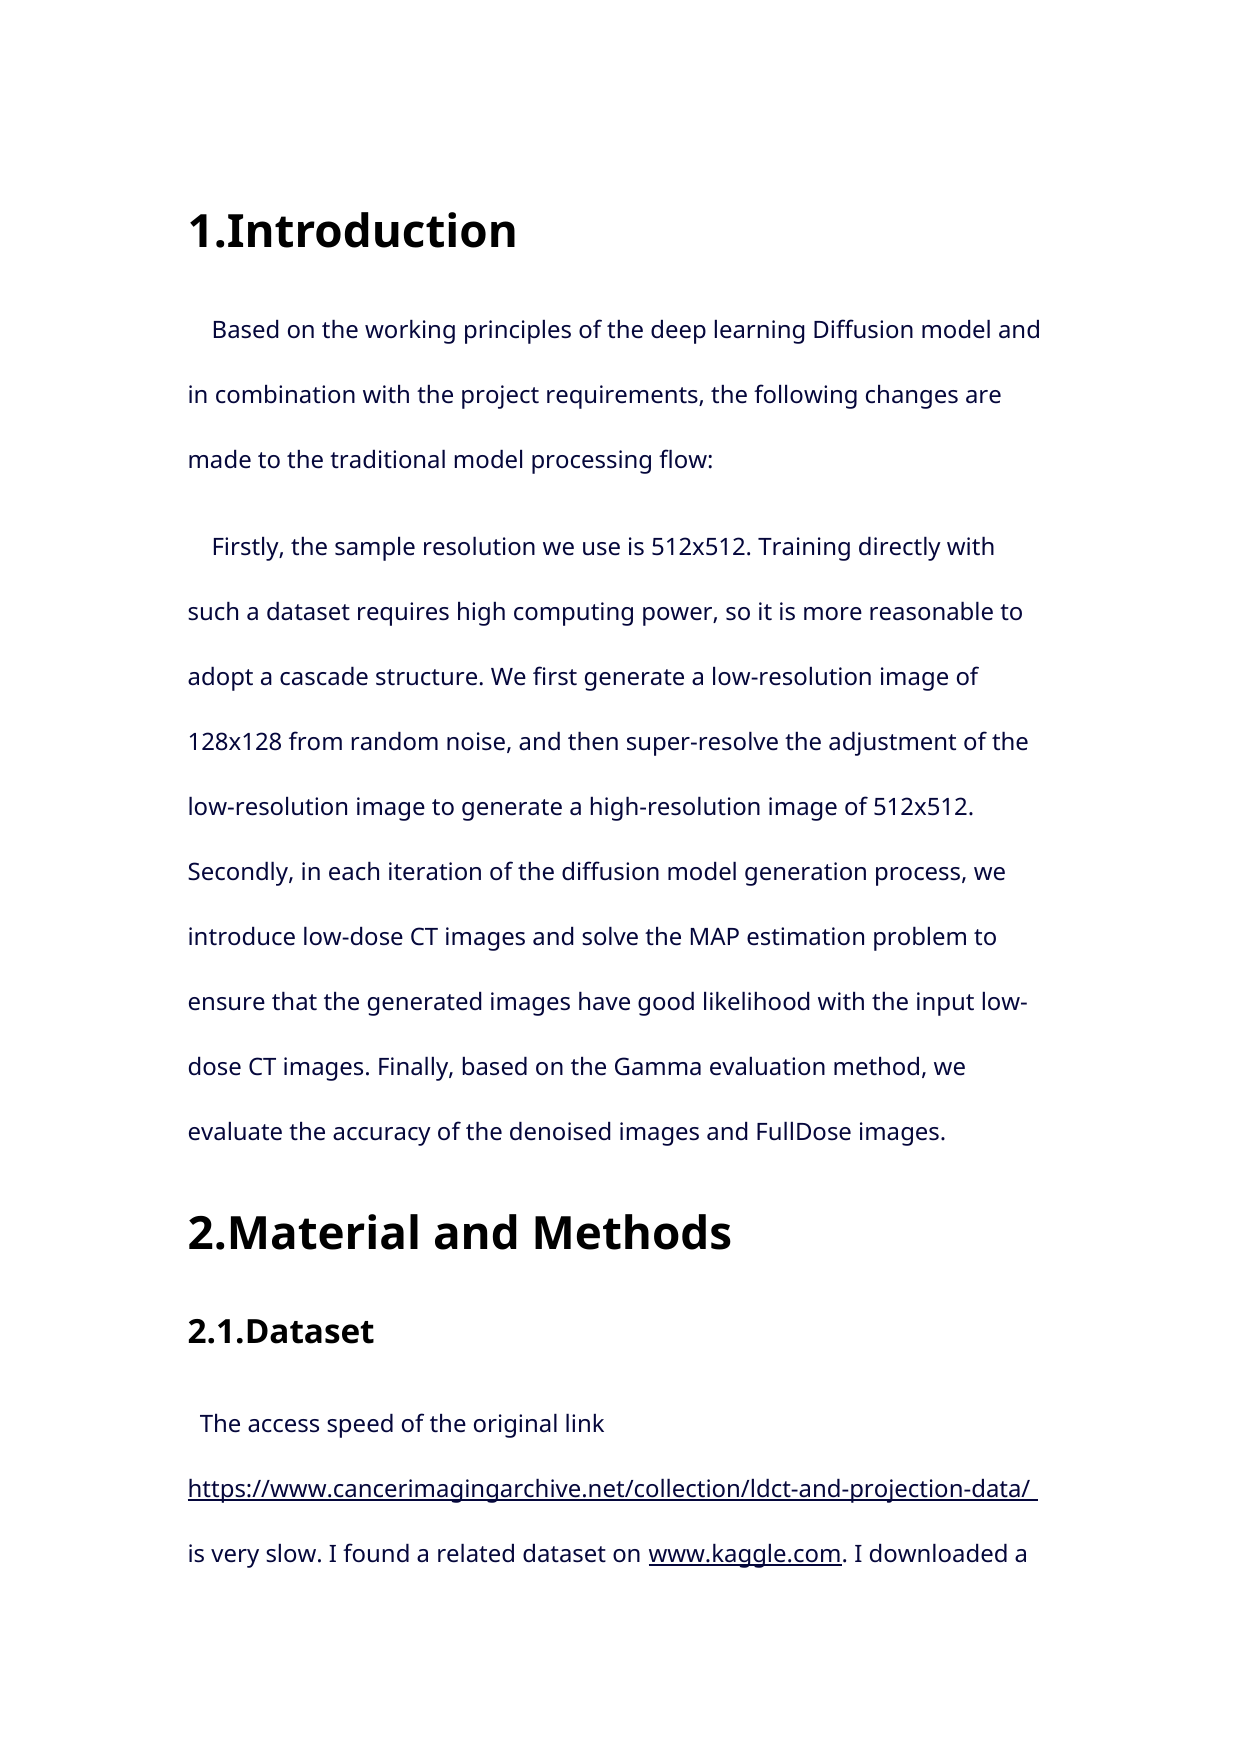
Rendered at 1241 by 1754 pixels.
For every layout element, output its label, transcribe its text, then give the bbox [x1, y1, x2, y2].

subtitle 2.Material and Methods [187, 1199, 1053, 1264]
subtitle 1.Introduction [187, 197, 1053, 262]
text Firstly, the sample resolution we use is 512x512. Training directly with such a dataset requires high computing power, so it is more reasonable to adopt a cascade structure. We first generate a low-resolution image of 128x128 from random noise, and then super-resolve the adjustment of the low-resolution image to generate a high-resolution image of 512x512. Secondly, in each iteration of the diffusion model generation process, we introduce low-dose CT images and solve the MAP estimation problem to ensure that the generated images have good likelihood with the input low-dose CT images. Finally, based on the Gamma evaluation method, we evaluate the accuracy of the denoised images and FullDose images. [187, 514, 1053, 1164]
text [187, 1391, 1053, 1586]
subtitle 2.1.Dataset [187, 1298, 1053, 1363]
text Based on the working principles of the deep learning Diffusion model and in combination with the project requirements, the following changes are made to the traditional model processing flow: [187, 297, 1053, 492]
